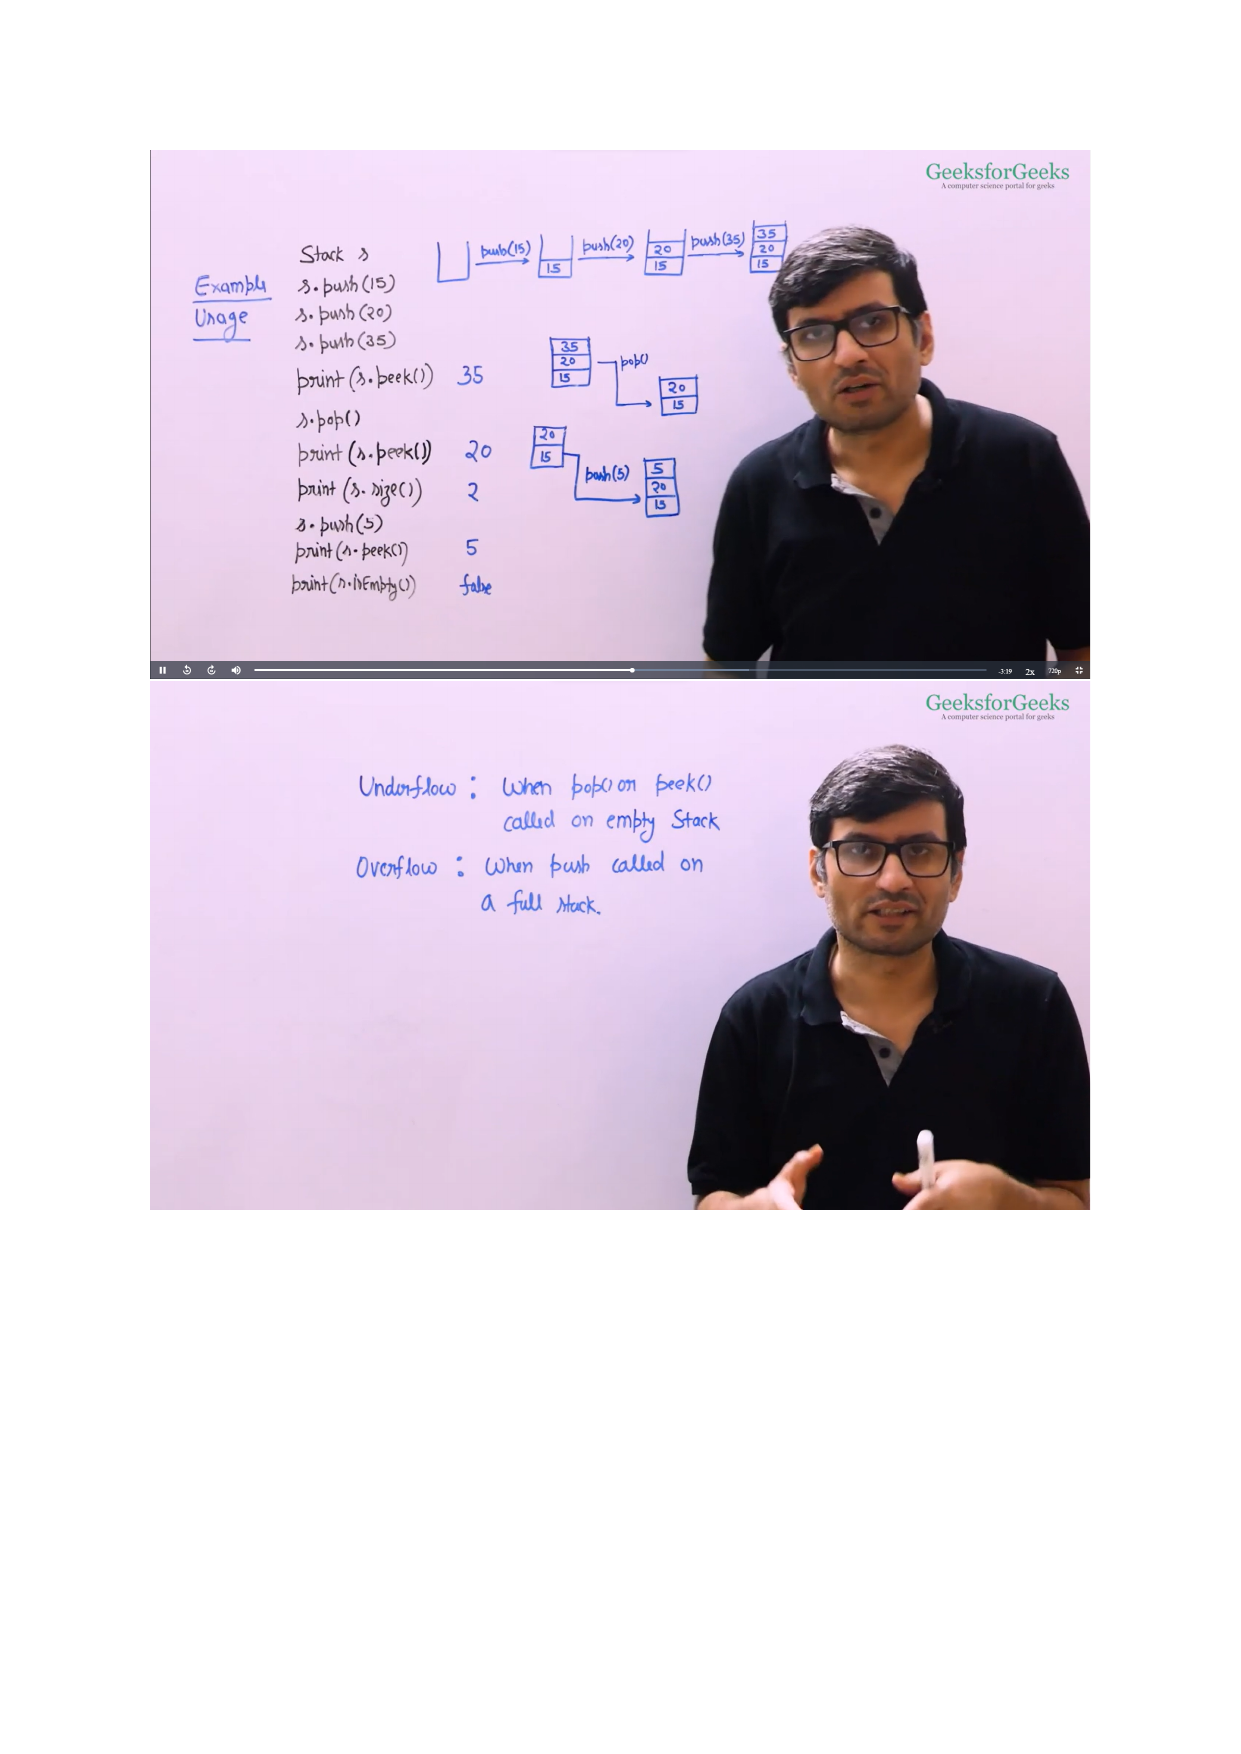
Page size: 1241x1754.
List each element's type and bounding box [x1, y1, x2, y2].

picture [150, 681, 1091, 1210]
picture [150, 150, 1091, 679]
